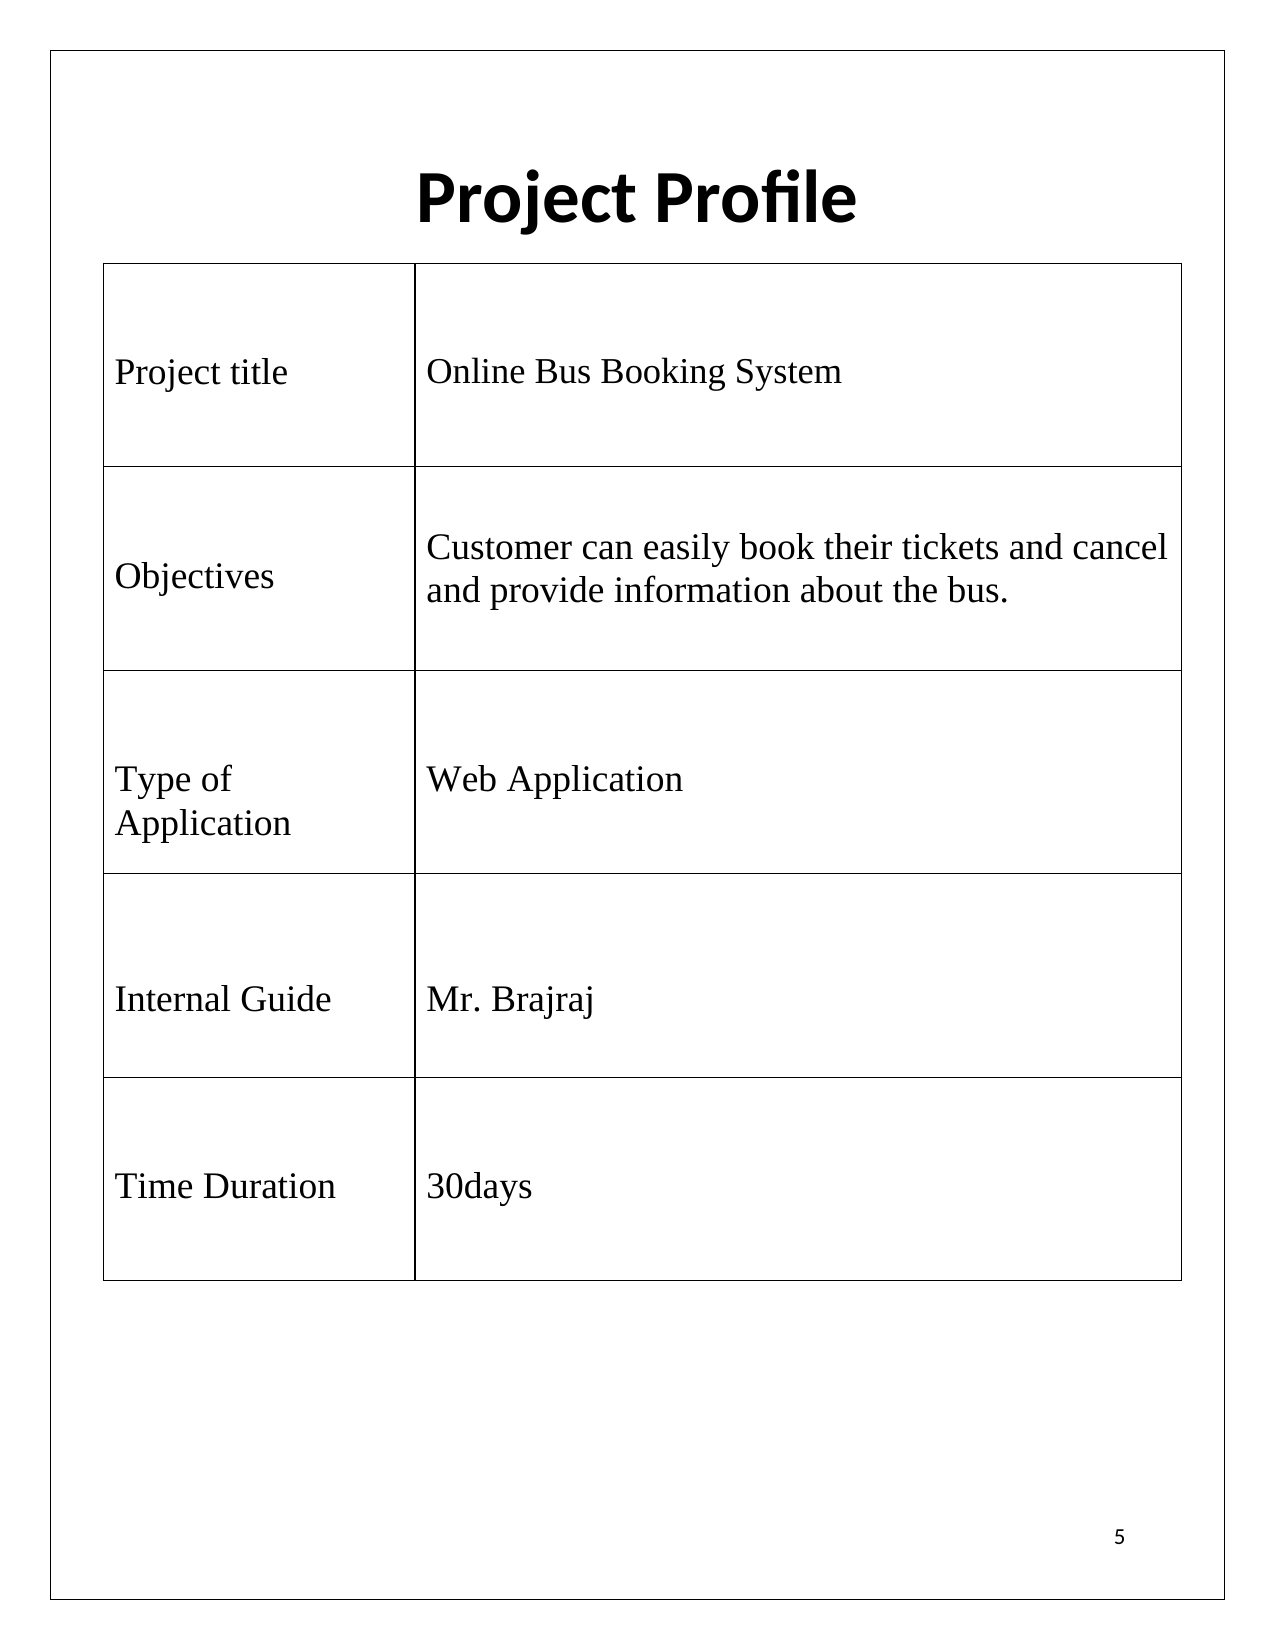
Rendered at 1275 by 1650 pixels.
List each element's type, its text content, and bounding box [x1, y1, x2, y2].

table_header Project title [104, 264, 414, 466]
table_cell Web Application [416, 671, 1181, 873]
table_cell Objectives [104, 467, 414, 669]
table_cell 30days [416, 1078, 1181, 1280]
table_cell Mr. Brajraj [416, 874, 1181, 1077]
table_header Online Bus Booking System [416, 264, 1181, 466]
table_cell Internal Guide [104, 874, 414, 1077]
table_cell Type of Application [104, 671, 414, 873]
text Project Profile [150, 150, 1125, 242]
table_cell Time Duration [104, 1078, 414, 1280]
table_cell Customer can easily book their tickets and cancel and provide information about the bus. [416, 467, 1181, 669]
